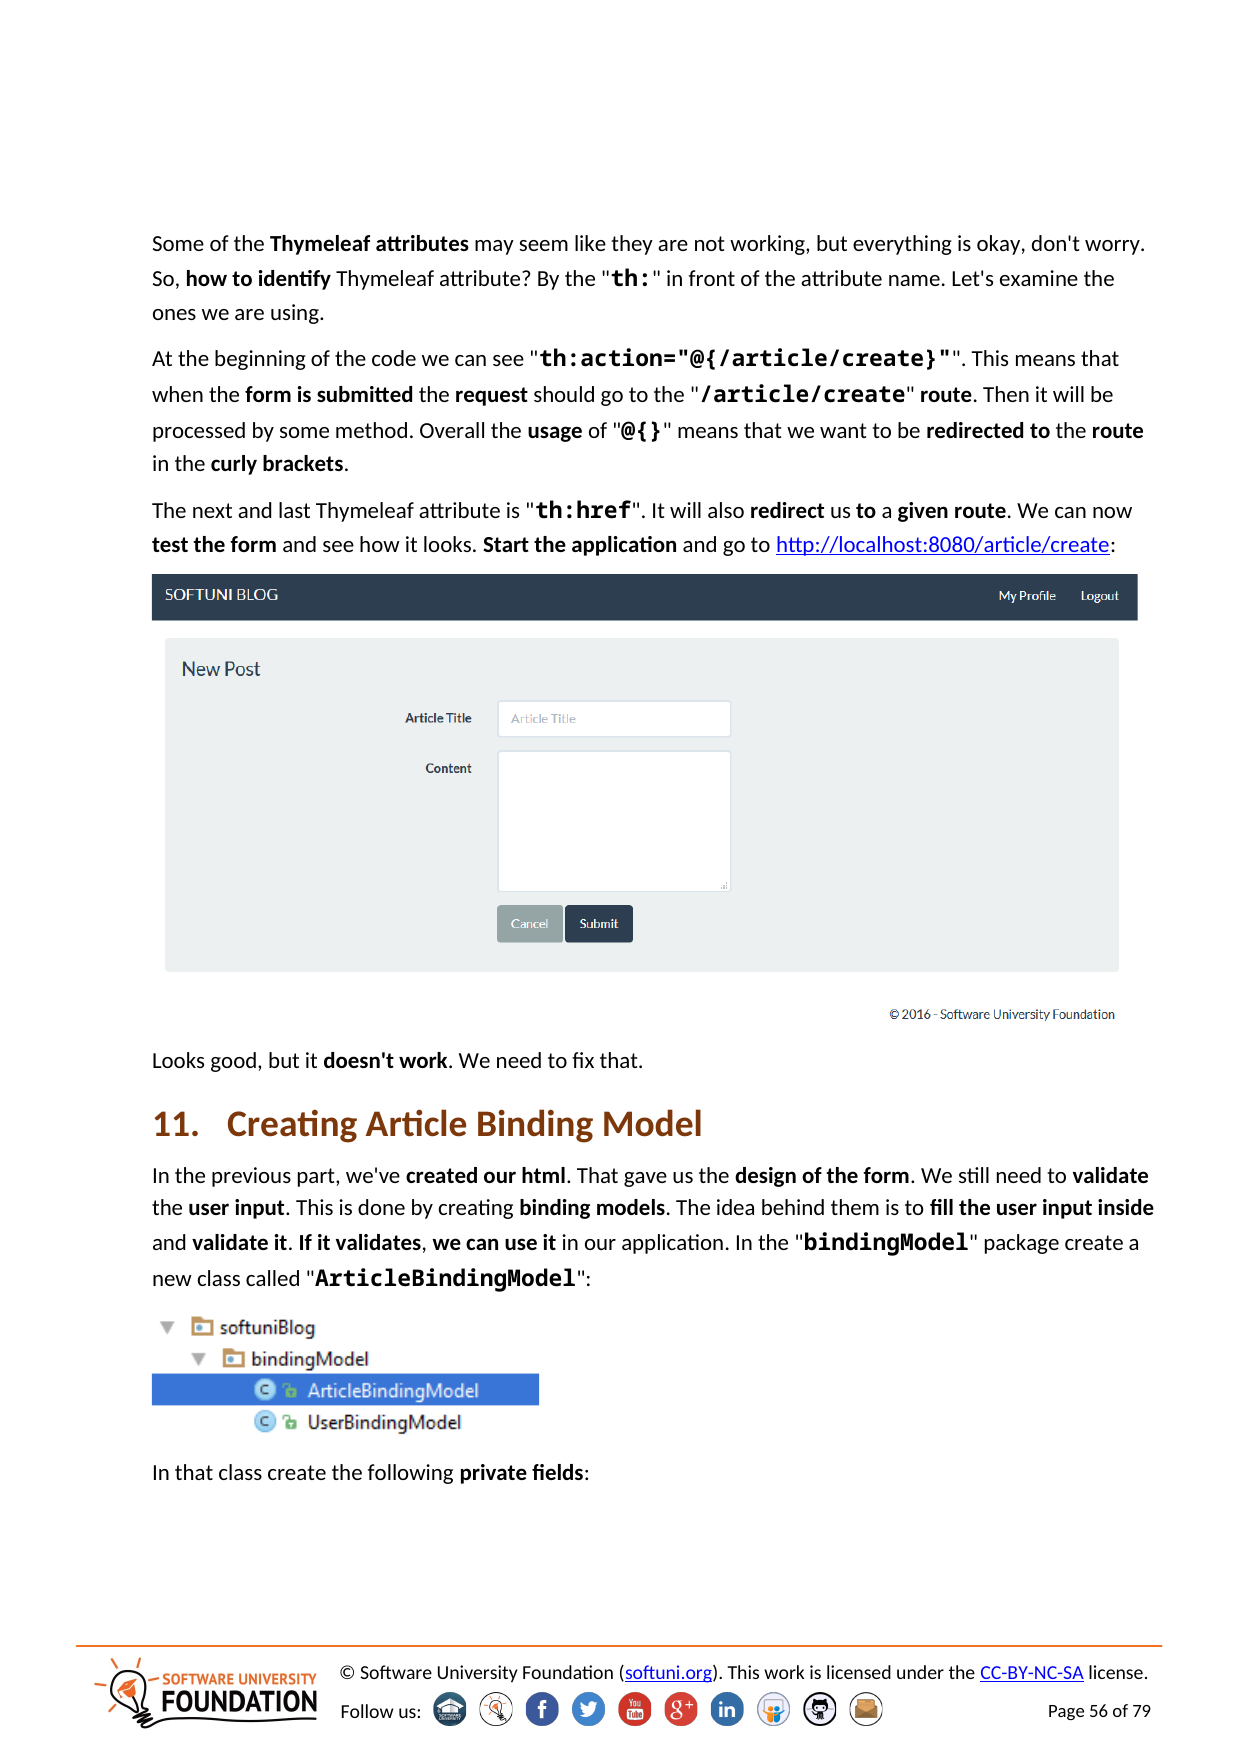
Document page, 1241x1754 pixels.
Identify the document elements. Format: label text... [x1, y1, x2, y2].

picture [710, 1692, 744, 1726]
picture [618, 1692, 652, 1726]
picture [849, 1692, 883, 1726]
picture [664, 1692, 698, 1726]
text At the beginning of the code we can see "th:action="@{/article/create}"". This means that when the form is submitted the request should go to the "/article/create" route. Then it will be processed by some method. Overall the usage of "@{}" means that we want to be redirected to the route in the curly brackets. [152, 342, 1163, 478]
picture [433, 1692, 467, 1726]
picture [525, 1692, 559, 1726]
picture [93, 1656, 317, 1729]
picture [151, 574, 1138, 1030]
picture [757, 1692, 790, 1726]
text In the previous part, we've created our html. That gave us the design of the form. We still need to validate the user input. This is done by creating binding models. The idea behind them is to fill the user input inside and validate it. If it validates, we can use it in our application. In the "bindingModel" package create a new class called "ArticleBindingModel": [152, 1161, 1163, 1293]
text The next and last Thymeleaf attribute is "th:href". It will also redirect us to a given route. We can now test the form and see how it looks. Start the application and go to http://localhost:8080/article/create: [152, 494, 1163, 558]
picture [803, 1692, 837, 1726]
text Some of the Thymeleaf attributes may seem like they are not working, but everything is okay, don't worry. So, how to identify Thymeleaf attribute? By the "th:" in front of the attribute name. Let's examine the ones we are using. [152, 229, 1163, 326]
picture [151, 1310, 540, 1442]
subtitle Creating Article Binding Model [152, 1100, 1163, 1146]
picture [479, 1692, 513, 1726]
text In that class create the following private fields: [152, 1458, 1163, 1486]
text Looks good, but it doesn't work. We need to fix that. [152, 1047, 1163, 1075]
picture [572, 1692, 605, 1726]
